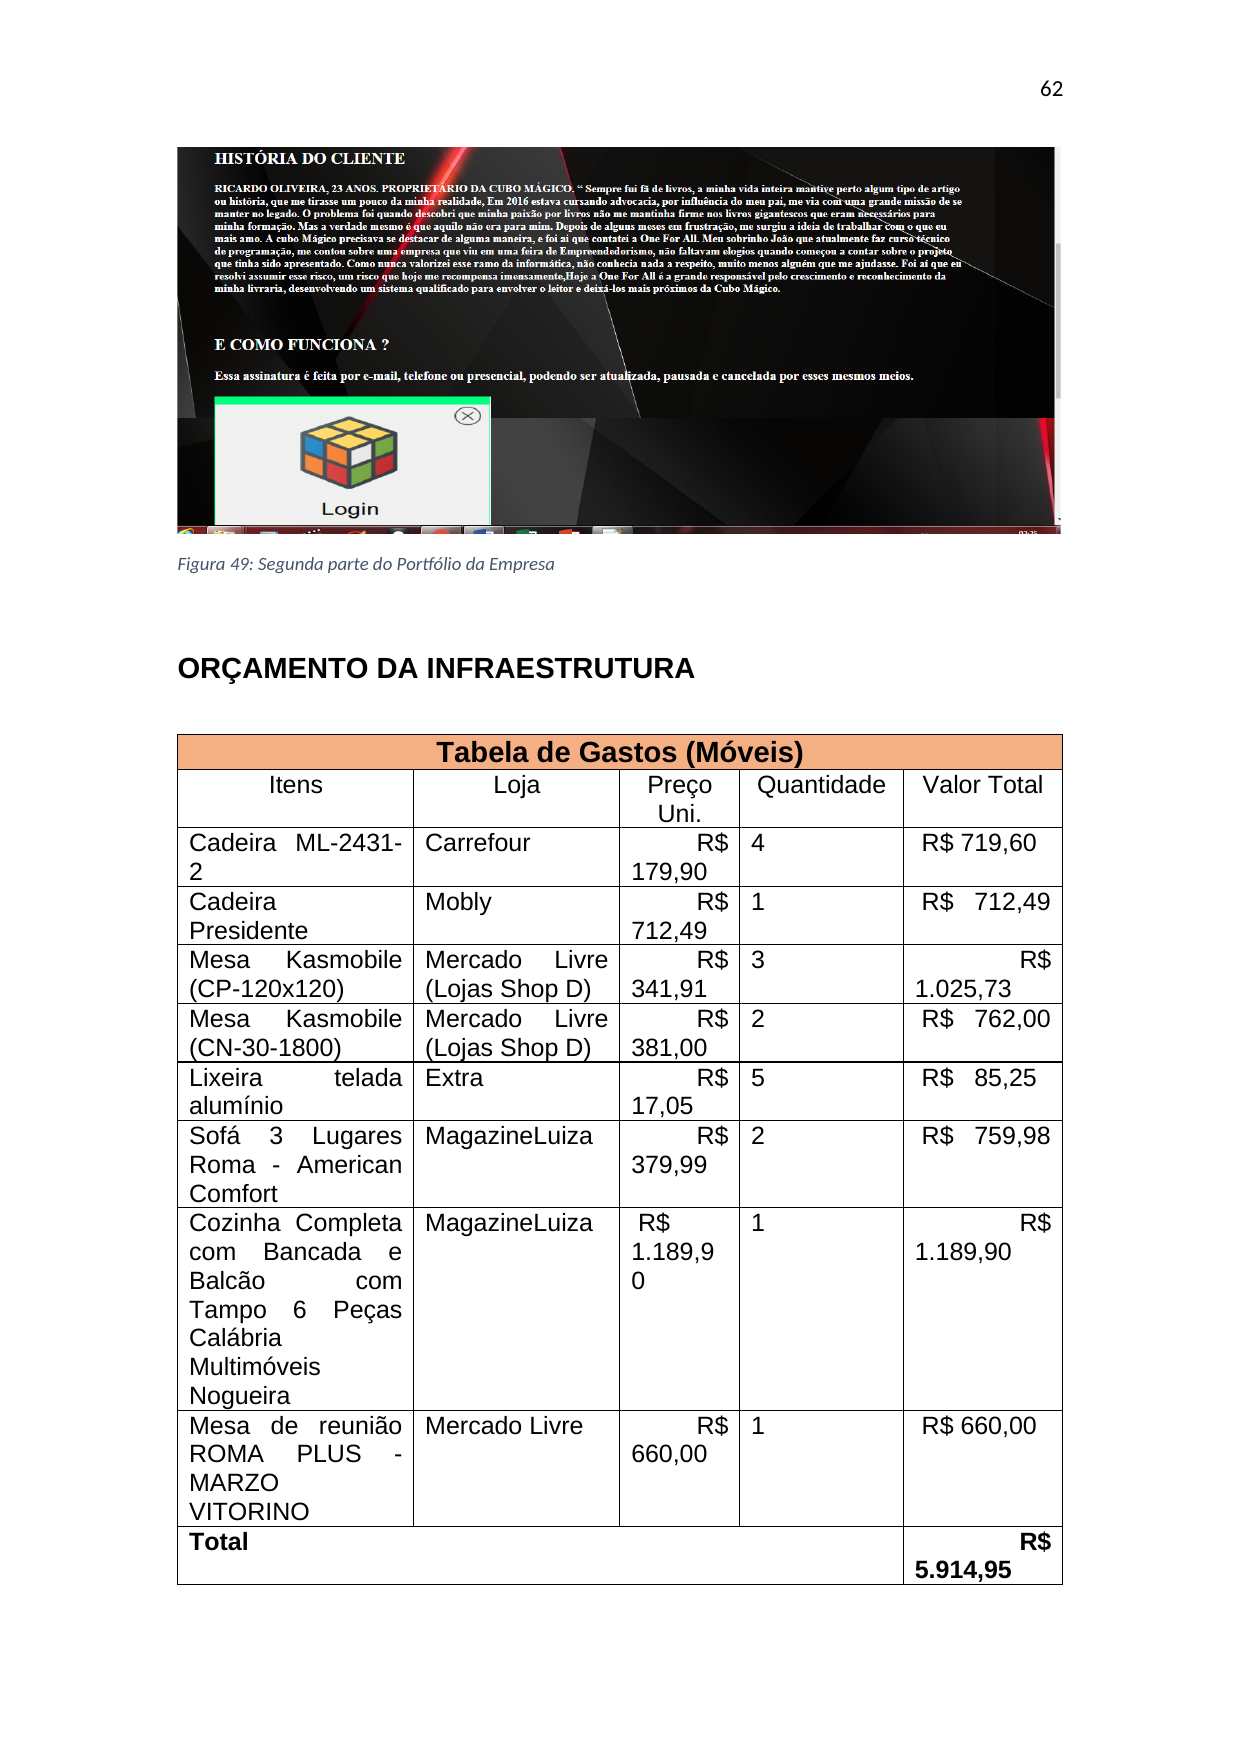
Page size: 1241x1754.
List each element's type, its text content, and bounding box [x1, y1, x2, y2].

table_cell R$ 660,00 [620, 1411, 739, 1526]
table_cell 1 [740, 1411, 903, 1526]
table_cell Preço Uni. [620, 770, 739, 827]
table_header Tabela de Gastos (Móveis) [178, 735, 1062, 769]
table_cell R$ 179,90 [620, 828, 739, 886]
text Figura 49: Segunda parte do Portfólio da Empresa [177, 552, 1063, 575]
table_cell Carrefour [414, 828, 619, 886]
table_cell 1 [740, 887, 903, 944]
table_cell MagazineLuiza [414, 1121, 619, 1207]
table_cell R$ 712,49 [904, 887, 1062, 944]
table_cell R$ 1.189,90 [620, 1208, 739, 1409]
table_cell R$ 5.914,95 [904, 1527, 1062, 1584]
table_cell R$ 719,60 [904, 828, 1062, 886]
table_cell Quantidade [740, 770, 903, 827]
table_cell R$ 762,00 [904, 1004, 1062, 1061]
table_cell R$ 341,91 [620, 945, 739, 1003]
table_cell 1 [740, 1208, 903, 1409]
table_cell Mercado Livre (Lojas Shop D) [414, 1004, 619, 1061]
table_cell Cozinha Completa com Bancada e Balcão com Tampo 6 Peças Calábria Multimóveis Nogueira [178, 1208, 413, 1409]
table_cell 2 [740, 1004, 903, 1061]
table_cell 2 [740, 1121, 903, 1207]
table_cell Mesa de reunião ROMA PLUS - MARZO VITORINO [178, 1411, 413, 1526]
table_cell 5 [740, 1063, 903, 1120]
table_cell Mesa Kasmobile (CP-120x120) [178, 945, 413, 1003]
table_cell Cadeira ML-2431-2 [178, 828, 413, 886]
table_cell Valor Total [904, 770, 1062, 827]
table_cell R$ 379,99 [620, 1121, 739, 1207]
table_cell 4 [740, 828, 903, 886]
table_cell Lixeira telada alumínio [178, 1063, 413, 1120]
table_cell R$ 1.025,73 [904, 945, 1062, 1003]
table_cell Extra [414, 1063, 619, 1120]
table_cell MagazineLuiza [414, 1208, 619, 1409]
table_cell Total [178, 1527, 903, 1584]
table_cell R$ 712,49 [620, 887, 739, 944]
table_cell R$ 1.189,90 [904, 1208, 1062, 1409]
table_cell R$ 759,98 [904, 1121, 1062, 1207]
table_cell R$ 660,00 [904, 1411, 1062, 1526]
table_cell Sofá 3 Lugares Roma - American Comfort [178, 1121, 413, 1207]
table_cell Cadeira Presidente [178, 887, 413, 944]
table_cell Mercado Livre (Lojas Shop D) [414, 945, 619, 1003]
table_cell 3 [740, 945, 903, 1003]
table_cell Mesa Kasmobile (CN-30-1800) [178, 1004, 413, 1061]
table_cell Loja [414, 770, 619, 827]
table_cell R$ 381,00 [620, 1004, 739, 1061]
picture [177, 147, 1061, 534]
table_cell R$ 85,25 [904, 1063, 1062, 1120]
table_cell Mercado Livre [414, 1411, 619, 1526]
subtitle ORÇAMENTO DA INFRAESTRUTURA [177, 651, 1063, 685]
table_cell Mobly [414, 887, 619, 944]
table_cell Itens [178, 770, 413, 827]
table_cell R$ 17,05 [620, 1063, 739, 1120]
